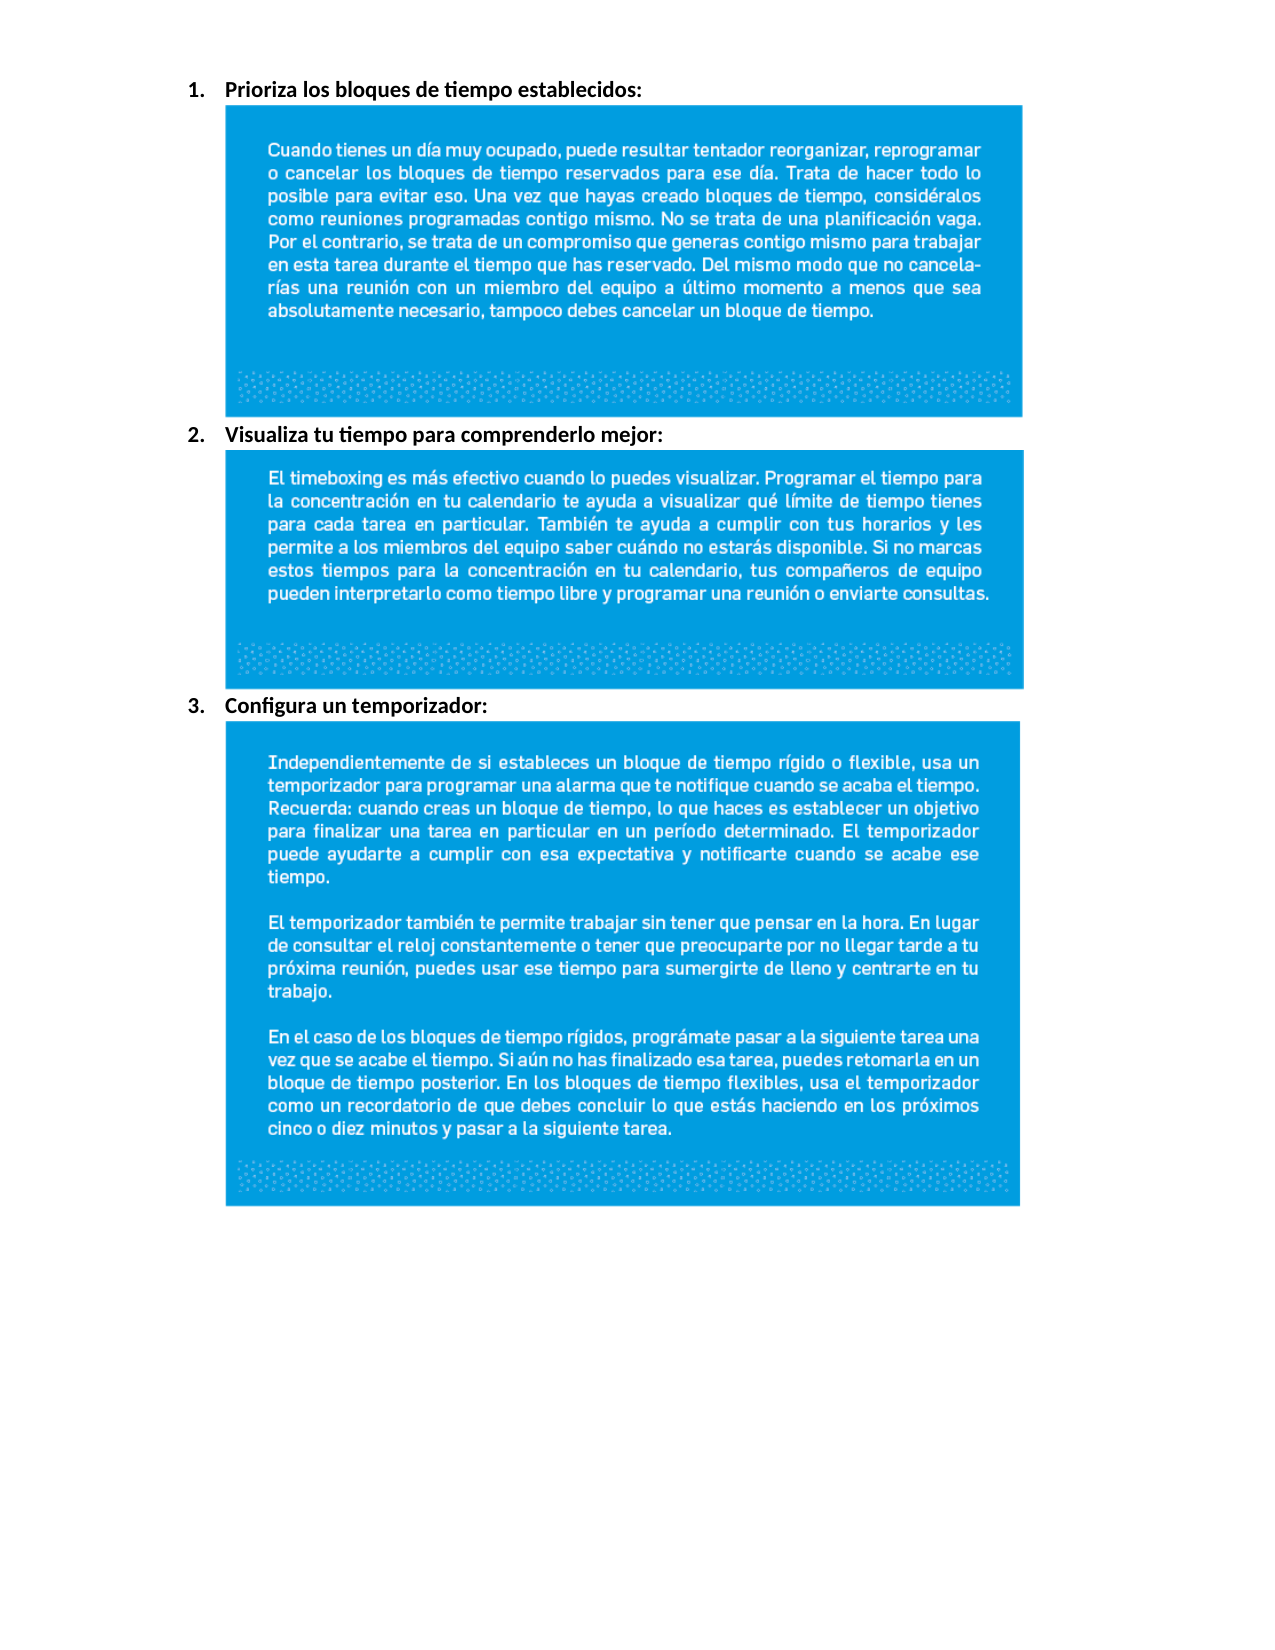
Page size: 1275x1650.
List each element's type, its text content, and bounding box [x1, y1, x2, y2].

picture [519, 1079, 526, 1088]
picture [587, 498, 594, 507]
picture [709, 919, 714, 928]
picture [623, 307, 630, 317]
picture [637, 238, 645, 251]
picture [662, 261, 670, 271]
picture [524, 261, 531, 271]
picture [728, 284, 735, 294]
picture [975, 147, 981, 156]
picture [466, 919, 473, 928]
picture [418, 143, 425, 156]
picture [963, 919, 970, 929]
picture [678, 307, 686, 317]
picture [284, 1125, 291, 1134]
picture [569, 825, 589, 837]
picture [664, 1076, 673, 1089]
picture [654, 1056, 661, 1066]
picture [480, 916, 485, 929]
picture [525, 498, 532, 507]
picture [835, 1057, 842, 1064]
picture [468, 965, 475, 974]
picture [676, 1079, 683, 1089]
picture [885, 828, 898, 837]
picture [348, 1125, 363, 1134]
picture [813, 304, 821, 316]
picture [825, 1057, 832, 1066]
picture [960, 759, 967, 768]
picture [609, 848, 642, 860]
picture [389, 802, 407, 814]
picture [953, 825, 960, 837]
picture [269, 590, 277, 603]
picture [910, 518, 930, 530]
picture [323, 1057, 330, 1066]
picture [598, 851, 605, 863]
picture [519, 757, 533, 768]
picture [775, 521, 781, 530]
picture [965, 147, 972, 156]
picture [294, 985, 311, 997]
picture [331, 779, 341, 791]
picture [350, 587, 355, 599]
picture [346, 1057, 352, 1066]
picture [294, 261, 302, 271]
picture [380, 193, 397, 202]
picture [385, 216, 392, 225]
picture [821, 942, 828, 951]
picture [576, 544, 583, 553]
picture [624, 564, 630, 576]
picture [634, 965, 641, 974]
picture [878, 216, 905, 225]
picture [297, 965, 304, 974]
picture [344, 916, 362, 929]
picture [366, 759, 373, 768]
picture [931, 495, 937, 507]
picture [436, 759, 444, 768]
picture [668, 170, 685, 182]
picture [813, 494, 822, 507]
picture [382, 567, 389, 576]
picture [765, 962, 772, 974]
picture [413, 1053, 426, 1066]
picture [325, 544, 332, 553]
picture [948, 942, 956, 951]
picture [922, 1076, 930, 1089]
picture [835, 1034, 853, 1046]
picture [739, 942, 756, 955]
picture [361, 567, 368, 580]
picture [537, 567, 542, 576]
picture [566, 1076, 574, 1089]
picture [662, 212, 683, 225]
picture [775, 779, 813, 791]
picture [689, 756, 696, 768]
picture [596, 939, 601, 951]
picture [707, 567, 722, 576]
picture [973, 1079, 978, 1088]
picture [805, 170, 813, 179]
picture [553, 1102, 570, 1111]
picture [484, 590, 491, 599]
picture [467, 284, 474, 293]
picture [799, 307, 806, 317]
picture [860, 1034, 877, 1043]
picture [356, 759, 363, 768]
picture [332, 1076, 350, 1089]
picture [862, 962, 896, 974]
picture [360, 261, 368, 271]
picture [723, 590, 740, 599]
picture [470, 1057, 487, 1069]
picture [569, 1029, 579, 1043]
picture [509, 170, 557, 182]
picture [974, 544, 981, 553]
picture [318, 1125, 325, 1134]
picture [960, 1057, 967, 1066]
picture [504, 239, 511, 248]
picture [349, 1102, 354, 1111]
picture [780, 755, 790, 768]
picture [811, 824, 818, 837]
picture [806, 919, 812, 928]
picture [510, 759, 517, 768]
picture [491, 828, 498, 837]
picture [776, 590, 783, 599]
picture [683, 590, 697, 599]
picture [311, 965, 334, 974]
picture [364, 216, 371, 223]
picture [560, 193, 567, 202]
picture [358, 1077, 362, 1089]
picture [663, 590, 671, 599]
picture [847, 521, 853, 530]
picture [280, 1034, 288, 1043]
picture [386, 963, 407, 976]
picture [718, 521, 725, 530]
picture [814, 1053, 821, 1066]
picture [314, 942, 322, 951]
picture [919, 1034, 924, 1043]
picture [705, 1034, 713, 1043]
picture [722, 1102, 729, 1111]
picture [523, 851, 530, 860]
picture [463, 759, 470, 768]
picture [624, 521, 632, 530]
picture [574, 518, 581, 530]
picture [623, 1079, 630, 1089]
picture [550, 284, 558, 294]
picture [569, 1125, 576, 1134]
picture [667, 944, 674, 951]
picture [872, 759, 878, 768]
picture [923, 216, 930, 225]
picture [402, 759, 427, 768]
picture [745, 238, 762, 248]
picture [315, 305, 339, 317]
picture [697, 779, 702, 791]
picture [840, 475, 847, 484]
picture [433, 590, 440, 599]
picture [598, 1102, 605, 1111]
picture [897, 962, 920, 974]
picture [863, 212, 875, 225]
picture [956, 475, 963, 484]
picture [626, 216, 639, 225]
picture [510, 475, 518, 484]
picture [689, 307, 694, 316]
picture [653, 261, 661, 270]
picture [641, 521, 649, 530]
picture [432, 235, 437, 248]
picture [717, 1057, 724, 1066]
picture [773, 307, 780, 317]
picture [663, 805, 672, 814]
picture [428, 498, 436, 507]
picture [806, 147, 813, 159]
picture [358, 1030, 365, 1043]
picture [700, 521, 708, 530]
picture [656, 779, 661, 791]
picture [765, 1057, 772, 1066]
picture [550, 193, 557, 205]
picture [759, 498, 766, 507]
picture [801, 590, 809, 599]
picture [268, 779, 274, 791]
picture [480, 939, 494, 951]
picture [712, 307, 719, 316]
picture [692, 942, 697, 951]
picture [443, 1102, 450, 1111]
picture [798, 281, 812, 294]
picture [751, 167, 758, 179]
picture [514, 238, 521, 248]
picture [891, 919, 898, 929]
picture [280, 851, 287, 860]
picture [649, 239, 655, 248]
picture [931, 147, 936, 156]
picture [646, 942, 653, 955]
picture [849, 919, 856, 929]
picture [513, 851, 519, 860]
picture [605, 1034, 612, 1043]
picture [290, 304, 312, 317]
picture [631, 919, 637, 928]
picture [756, 919, 763, 932]
picture [830, 590, 848, 599]
picture [770, 824, 787, 837]
picture [323, 147, 331, 156]
picture [855, 544, 862, 553]
picture [444, 1057, 451, 1066]
picture [671, 1034, 677, 1043]
picture [773, 216, 780, 225]
picture [391, 280, 398, 294]
picture [370, 261, 377, 271]
picture [506, 1102, 514, 1111]
picture [302, 147, 309, 156]
picture [688, 782, 696, 791]
picture [439, 782, 445, 791]
picture [717, 189, 721, 202]
picture [696, 965, 710, 974]
picture [776, 965, 783, 974]
picture [704, 258, 728, 271]
picture [715, 498, 722, 507]
picture [411, 851, 419, 860]
picture [858, 942, 884, 955]
picture [683, 851, 691, 864]
picture [596, 216, 609, 225]
picture [337, 144, 342, 156]
picture [324, 919, 331, 932]
picture [338, 847, 375, 864]
picture [355, 284, 362, 294]
picture [269, 216, 286, 225]
picture [938, 216, 945, 225]
picture [405, 261, 411, 270]
picture [489, 567, 496, 576]
picture [685, 498, 692, 507]
picture [459, 1099, 466, 1111]
picture [811, 238, 829, 248]
picture [306, 216, 313, 225]
picture [939, 147, 946, 156]
picture [387, 782, 412, 795]
picture [543, 567, 550, 576]
picture [922, 965, 930, 974]
picture [947, 189, 960, 202]
picture [429, 473, 437, 484]
picture [370, 521, 377, 530]
picture [814, 193, 862, 205]
picture [368, 1034, 375, 1043]
picture [339, 805, 346, 814]
picture [864, 782, 871, 791]
picture [686, 1079, 699, 1089]
picture [503, 802, 510, 814]
picture [853, 216, 860, 225]
picture [373, 567, 378, 576]
picture [921, 1057, 929, 1066]
picture [395, 261, 402, 271]
picture [492, 1034, 500, 1043]
picture [410, 805, 418, 814]
picture [361, 238, 366, 248]
picture [424, 916, 452, 929]
picture [491, 305, 504, 316]
picture [312, 1057, 319, 1066]
picture [312, 471, 356, 484]
picture [701, 590, 706, 599]
picture [571, 587, 587, 599]
picture [401, 498, 408, 507]
picture [328, 851, 335, 860]
picture [270, 801, 278, 814]
picture [568, 281, 575, 294]
picture [497, 261, 510, 271]
picture [317, 170, 334, 179]
picture [770, 495, 777, 507]
picture [905, 498, 924, 510]
picture [566, 544, 573, 553]
picture [559, 261, 566, 271]
picture [850, 756, 854, 768]
picture [625, 756, 633, 768]
picture [396, 919, 401, 928]
picture [557, 919, 564, 929]
picture [923, 238, 928, 248]
picture [787, 919, 803, 929]
picture [677, 782, 685, 791]
picture [778, 851, 786, 860]
picture [628, 590, 634, 599]
picture [780, 805, 787, 814]
picture [567, 170, 573, 179]
picture [806, 189, 811, 202]
picture [279, 304, 287, 317]
picture [270, 471, 278, 484]
picture [475, 259, 484, 271]
picture [596, 916, 613, 929]
picture [513, 261, 520, 274]
picture [733, 847, 740, 860]
picture [925, 284, 932, 294]
picture [728, 521, 735, 530]
picture [641, 147, 647, 156]
picture [311, 805, 318, 814]
picture [406, 544, 413, 553]
picture [904, 1102, 911, 1115]
picture [565, 238, 580, 251]
picture [888, 1102, 895, 1111]
picture [743, 307, 750, 316]
picture [556, 471, 573, 484]
picture [954, 284, 960, 294]
picture [745, 805, 762, 814]
picture [650, 147, 657, 156]
picture [528, 238, 545, 248]
picture [435, 805, 440, 814]
picture [296, 828, 304, 837]
picture [935, 942, 941, 951]
picture [675, 498, 682, 507]
picture [964, 544, 971, 553]
picture [298, 544, 311, 553]
picture [321, 261, 328, 271]
picture [407, 917, 421, 929]
picture [720, 782, 728, 794]
picture [474, 782, 516, 791]
picture [495, 541, 499, 553]
picture [921, 1098, 928, 1111]
picture [850, 587, 862, 599]
picture [824, 498, 832, 507]
picture [767, 261, 779, 271]
picture [541, 851, 548, 860]
picture [798, 170, 803, 179]
picture [672, 759, 680, 768]
picture [421, 193, 427, 202]
picture [269, 1102, 286, 1111]
picture [359, 1057, 366, 1066]
picture [269, 851, 277, 863]
picture [292, 498, 309, 507]
picture [348, 284, 353, 293]
picture [290, 216, 297, 225]
picture [365, 284, 372, 294]
picture [842, 216, 849, 225]
picture [712, 851, 718, 860]
picture [500, 1053, 508, 1066]
picture [858, 238, 865, 248]
picture [707, 189, 714, 202]
picture [945, 475, 953, 487]
picture [861, 147, 866, 156]
picture [501, 167, 506, 179]
picture [727, 304, 740, 316]
picture [774, 942, 781, 951]
picture [736, 962, 748, 974]
picture [416, 544, 429, 553]
picture [816, 590, 824, 599]
picture [323, 238, 340, 248]
list Visualiza tu tiempo para comprenderlo mejor: [187, 420, 1200, 689]
picture [651, 965, 658, 974]
picture [838, 541, 845, 553]
picture [355, 541, 377, 553]
picture [386, 235, 398, 248]
picture [939, 498, 961, 507]
picture [801, 521, 808, 530]
picture [659, 541, 666, 553]
picture [269, 143, 279, 156]
picture [413, 782, 421, 791]
picture [270, 235, 278, 248]
picture [788, 304, 795, 316]
picture [333, 1122, 340, 1134]
picture [747, 544, 752, 553]
picture [933, 1079, 939, 1089]
picture [764, 544, 771, 553]
picture [954, 587, 958, 599]
picture [343, 782, 351, 791]
picture [889, 805, 896, 814]
picture [269, 1122, 280, 1134]
picture [911, 916, 919, 929]
picture [344, 235, 358, 248]
picture [712, 147, 719, 156]
picture [901, 1031, 906, 1043]
picture [565, 802, 572, 814]
picture [881, 472, 890, 484]
picture [698, 825, 705, 837]
picture [747, 216, 754, 225]
picture [720, 544, 727, 553]
picture [876, 147, 881, 156]
picture [657, 919, 665, 928]
picture [856, 1057, 863, 1066]
picture [487, 851, 493, 860]
picture [663, 782, 670, 791]
picture [784, 1057, 791, 1069]
picture [464, 147, 481, 159]
picture [790, 216, 797, 225]
picture [618, 590, 625, 603]
picture [655, 828, 662, 840]
picture [925, 802, 932, 814]
picture [832, 238, 839, 248]
picture [753, 258, 763, 271]
picture [822, 170, 829, 179]
picture [954, 544, 961, 553]
picture [286, 170, 294, 179]
picture [444, 495, 449, 507]
picture [837, 965, 845, 976]
picture [598, 828, 606, 837]
picture [672, 517, 689, 530]
picture [861, 471, 875, 484]
picture [551, 544, 558, 553]
picture [715, 1031, 720, 1043]
picture [924, 939, 931, 951]
picture [375, 916, 382, 929]
picture [935, 590, 951, 599]
picture [380, 1079, 393, 1089]
picture [721, 144, 726, 156]
picture [670, 544, 677, 553]
picture [459, 1034, 475, 1043]
picture [269, 307, 276, 317]
picture [297, 170, 304, 179]
picture [827, 847, 844, 860]
picture [778, 541, 786, 553]
picture [321, 988, 326, 997]
picture [538, 261, 545, 274]
picture [426, 567, 434, 576]
picture [342, 170, 349, 179]
picture [793, 496, 810, 507]
picture [627, 828, 634, 837]
picture [953, 919, 960, 932]
picture [554, 1034, 562, 1043]
picture [815, 284, 822, 294]
picture [864, 1053, 869, 1066]
picture [302, 782, 320, 795]
picture [689, 170, 694, 179]
picture [965, 238, 972, 248]
picture [334, 919, 341, 929]
picture [915, 235, 920, 248]
picture [518, 1057, 526, 1066]
picture [388, 475, 406, 484]
picture [963, 193, 980, 202]
picture [886, 756, 893, 768]
picture [905, 193, 912, 202]
picture [709, 779, 713, 791]
picture [394, 1099, 411, 1111]
picture [281, 805, 288, 814]
picture [567, 143, 605, 159]
picture [384, 170, 391, 179]
picture [871, 567, 888, 576]
picture [345, 567, 358, 576]
picture [374, 475, 382, 487]
picture [712, 590, 719, 599]
picture [430, 1125, 437, 1134]
picture [902, 521, 907, 530]
picture [623, 475, 630, 484]
picture [580, 216, 587, 225]
picture [281, 587, 329, 599]
picture [301, 1057, 309, 1069]
picture [283, 988, 291, 997]
picture [498, 1125, 503, 1134]
picture [548, 828, 555, 837]
picture [416, 965, 434, 977]
picture [382, 1030, 386, 1043]
picture [711, 475, 718, 484]
picture [313, 258, 318, 271]
picture [449, 544, 457, 553]
picture [526, 544, 533, 553]
picture [367, 498, 374, 507]
picture [580, 1034, 587, 1046]
picture [778, 475, 783, 484]
picture [943, 920, 950, 929]
picture [912, 214, 919, 225]
picture [908, 1057, 913, 1066]
picture [787, 587, 798, 599]
picture [948, 567, 956, 576]
picture [291, 874, 303, 883]
picture [903, 147, 928, 159]
picture [411, 193, 418, 202]
picture [830, 802, 844, 814]
picture [729, 541, 743, 553]
picture [791, 1079, 797, 1089]
picture [506, 544, 523, 557]
picture [779, 189, 787, 202]
picture [368, 590, 391, 603]
picture [270, 916, 283, 929]
picture [850, 307, 858, 320]
picture [485, 1102, 503, 1115]
picture [453, 828, 470, 837]
picture [790, 193, 798, 202]
picture [817, 759, 824, 768]
picture [632, 567, 640, 576]
picture [611, 1127, 618, 1134]
picture [467, 851, 474, 863]
picture [596, 567, 604, 576]
picture [440, 475, 447, 484]
picture [876, 193, 882, 202]
picture [721, 848, 726, 860]
picture [579, 851, 595, 860]
picture [269, 261, 287, 271]
picture [713, 965, 718, 974]
picture [612, 1053, 616, 1066]
picture [416, 521, 433, 530]
picture [625, 1102, 632, 1111]
picture [549, 261, 556, 271]
picture [357, 193, 371, 202]
picture [370, 1079, 376, 1089]
picture [929, 238, 936, 248]
picture [763, 212, 770, 225]
picture [506, 1031, 514, 1043]
picture [331, 759, 338, 768]
picture [477, 805, 484, 814]
picture [290, 828, 295, 837]
picture [623, 147, 637, 156]
picture [651, 521, 659, 533]
picture [368, 238, 375, 248]
picture [841, 494, 848, 507]
picture [610, 307, 616, 317]
picture [846, 805, 853, 814]
picture [603, 590, 611, 604]
picture [523, 782, 530, 791]
picture [525, 475, 542, 484]
picture [820, 805, 827, 814]
picture [846, 939, 855, 951]
picture [885, 261, 902, 271]
picture [322, 564, 331, 576]
picture [543, 1034, 551, 1046]
picture [941, 521, 949, 535]
picture [714, 238, 728, 248]
picture [634, 281, 655, 297]
picture [295, 1034, 302, 1043]
picture [452, 805, 459, 814]
picture [642, 170, 649, 179]
picture [371, 962, 382, 974]
picture [644, 1034, 668, 1046]
picture [419, 567, 425, 576]
picture [568, 304, 576, 317]
picture [385, 541, 402, 553]
picture [765, 782, 772, 791]
picture [399, 567, 416, 580]
picture [836, 521, 843, 530]
picture [933, 851, 940, 860]
picture [446, 828, 452, 837]
picture [352, 495, 364, 507]
picture [633, 307, 670, 317]
picture [895, 193, 902, 202]
picture [866, 851, 882, 860]
picture [643, 916, 653, 929]
picture [860, 262, 866, 271]
picture [798, 261, 810, 271]
picture [269, 828, 287, 840]
picture [884, 919, 889, 928]
picture [280, 965, 286, 974]
picture [943, 828, 950, 837]
picture [429, 756, 434, 768]
picture [685, 1102, 692, 1111]
picture [875, 1079, 882, 1089]
picture [947, 215, 975, 228]
picture [973, 919, 978, 928]
picture [607, 193, 615, 206]
picture [410, 216, 417, 228]
picture [401, 284, 408, 294]
picture [603, 1079, 610, 1089]
picture [379, 848, 391, 860]
picture [873, 238, 898, 251]
picture [596, 475, 604, 484]
picture [507, 939, 513, 951]
picture [901, 828, 908, 840]
picture [522, 1099, 550, 1111]
picture [577, 475, 584, 484]
picture [661, 759, 669, 768]
picture [811, 521, 818, 530]
picture [330, 284, 337, 294]
picture [649, 1079, 657, 1089]
picture [372, 1125, 385, 1134]
picture [527, 216, 544, 225]
picture [618, 544, 635, 553]
picture [729, 567, 736, 576]
picture [657, 942, 664, 951]
picture [462, 805, 469, 814]
picture [755, 1057, 765, 1066]
picture [506, 284, 513, 294]
picture [339, 544, 347, 553]
picture [952, 851, 978, 860]
picture [342, 307, 355, 316]
picture [722, 1034, 730, 1043]
picture [796, 851, 803, 858]
picture [824, 475, 836, 484]
picture [459, 1079, 466, 1089]
picture [269, 567, 286, 576]
picture [549, 147, 554, 156]
picture [391, 828, 398, 837]
picture [455, 258, 468, 271]
picture [303, 238, 310, 248]
picture [760, 939, 772, 951]
picture [848, 851, 855, 860]
picture [740, 475, 756, 484]
picture [725, 824, 733, 837]
picture [702, 1079, 710, 1092]
picture [639, 1102, 645, 1111]
picture [554, 1057, 572, 1066]
picture [559, 962, 568, 974]
picture [794, 803, 818, 814]
picture [899, 564, 906, 576]
picture [690, 805, 697, 814]
picture [806, 475, 820, 484]
picture [269, 1076, 277, 1089]
picture [949, 1034, 957, 1043]
picture [922, 824, 940, 837]
picture [833, 759, 841, 768]
picture [305, 261, 311, 271]
picture [908, 1034, 915, 1043]
picture [551, 1079, 558, 1089]
picture [960, 1034, 978, 1043]
picture [358, 307, 365, 317]
picture [662, 521, 669, 530]
picture [821, 828, 829, 837]
picture [561, 939, 566, 951]
picture [643, 193, 657, 202]
picture [484, 521, 501, 530]
picture [341, 756, 348, 768]
picture [422, 942, 429, 951]
picture [457, 284, 464, 294]
picture [912, 1079, 919, 1089]
picture [842, 238, 855, 248]
picture [329, 216, 336, 225]
picture [385, 258, 392, 271]
picture [464, 238, 471, 248]
picture [473, 166, 492, 179]
picture [595, 1030, 602, 1043]
picture [554, 567, 561, 576]
picture [689, 919, 696, 928]
picture [676, 826, 684, 837]
picture [776, 1034, 781, 1043]
picture [376, 284, 383, 293]
picture [424, 805, 432, 814]
picture [380, 521, 386, 530]
picture [446, 193, 452, 202]
picture [322, 805, 327, 814]
picture [602, 238, 606, 248]
picture [365, 828, 381, 837]
picture [885, 1079, 898, 1089]
picture [673, 1053, 691, 1066]
picture [686, 965, 695, 974]
picture [540, 1057, 547, 1066]
picture [436, 170, 443, 179]
picture [832, 942, 839, 951]
picture [522, 919, 527, 928]
picture [432, 1054, 441, 1066]
picture [420, 216, 426, 224]
picture [508, 1076, 516, 1089]
picture [853, 965, 860, 974]
picture [558, 1125, 565, 1138]
picture [540, 805, 547, 814]
picture [375, 757, 381, 768]
picture [710, 544, 717, 553]
picture [428, 147, 440, 156]
picture [659, 1125, 666, 1134]
picture [821, 1079, 837, 1089]
picture [294, 942, 311, 951]
picture [695, 498, 702, 507]
picture [754, 193, 761, 202]
picture [499, 567, 516, 576]
picture [931, 1102, 937, 1111]
picture [673, 258, 691, 271]
picture [609, 1102, 615, 1111]
picture [275, 498, 282, 507]
picture [509, 828, 526, 840]
picture [621, 166, 638, 179]
picture [306, 1102, 312, 1111]
picture [541, 942, 548, 951]
picture [447, 170, 464, 179]
picture [798, 147, 803, 156]
picture [939, 166, 957, 179]
picture [579, 1053, 596, 1066]
picture [403, 147, 410, 156]
picture [973, 475, 981, 484]
picture [500, 759, 507, 768]
picture [545, 965, 551, 974]
picture [525, 942, 538, 951]
picture [383, 759, 401, 768]
picture [502, 851, 510, 860]
picture [731, 238, 738, 248]
picture [699, 919, 706, 929]
picture [624, 1122, 638, 1134]
picture [487, 261, 494, 271]
picture [324, 1034, 351, 1043]
picture [387, 521, 395, 530]
picture [925, 1034, 933, 1043]
picture [402, 587, 431, 599]
picture [546, 916, 554, 929]
picture [692, 475, 698, 484]
picture [745, 284, 795, 294]
picture [667, 965, 683, 974]
picture [604, 942, 639, 951]
picture [903, 759, 909, 768]
picture [328, 802, 336, 814]
picture [615, 916, 628, 933]
picture [943, 1079, 950, 1089]
picture [302, 475, 311, 484]
picture [493, 965, 509, 974]
picture [659, 238, 666, 248]
picture [970, 1057, 978, 1066]
picture [557, 782, 564, 791]
picture [418, 284, 435, 294]
picture [558, 521, 566, 530]
picture [400, 166, 413, 179]
picture [662, 1057, 670, 1066]
picture [698, 1057, 717, 1066]
picture [726, 759, 733, 768]
picture [868, 166, 904, 179]
picture [874, 521, 881, 530]
picture [362, 518, 368, 530]
picture [766, 919, 773, 929]
picture [972, 284, 980, 294]
picture [420, 1125, 427, 1134]
picture [332, 1102, 340, 1111]
picture [804, 1057, 811, 1066]
picture [386, 919, 393, 929]
picture [729, 942, 736, 951]
picture [487, 147, 514, 156]
picture [533, 281, 540, 294]
picture [569, 215, 576, 228]
picture [475, 189, 485, 202]
picture [412, 1030, 419, 1043]
picture [599, 1057, 606, 1064]
picture [269, 521, 295, 533]
picture [550, 805, 557, 814]
picture [656, 851, 663, 860]
picture [498, 587, 503, 599]
picture [877, 284, 904, 294]
picture [290, 916, 296, 929]
picture [741, 919, 749, 929]
picture [469, 495, 492, 507]
picture [269, 939, 287, 951]
picture [597, 759, 616, 768]
picture [649, 544, 656, 553]
picture [454, 1057, 467, 1066]
picture [899, 940, 922, 951]
picture [486, 284, 498, 293]
picture [469, 567, 486, 576]
picture [353, 170, 358, 179]
picture [616, 261, 623, 271]
picture [589, 518, 596, 530]
picture [485, 544, 492, 553]
picture [783, 261, 790, 271]
picture [579, 281, 592, 294]
picture [575, 805, 582, 814]
picture [776, 1076, 788, 1089]
picture [753, 828, 767, 837]
picture [687, 828, 694, 837]
picture [290, 847, 318, 860]
picture [705, 494, 712, 507]
picture [679, 805, 686, 817]
picture [402, 828, 419, 837]
picture [312, 498, 350, 507]
picture [319, 284, 326, 293]
picture [292, 147, 299, 156]
picture [690, 1034, 702, 1043]
picture [623, 965, 630, 977]
picture [524, 307, 561, 320]
picture [529, 564, 534, 576]
picture [872, 1057, 905, 1066]
picture [422, 1076, 456, 1092]
picture [533, 193, 540, 202]
picture [763, 1099, 781, 1111]
picture [455, 216, 463, 225]
picture [300, 189, 312, 202]
picture [843, 782, 861, 791]
picture [784, 1099, 805, 1111]
picture [268, 870, 273, 883]
picture [826, 216, 833, 228]
picture [634, 1034, 641, 1046]
picture [638, 1076, 646, 1089]
picture [949, 147, 962, 156]
picture [975, 238, 980, 247]
picture [509, 1125, 516, 1134]
picture [448, 1034, 455, 1043]
picture [391, 497, 398, 507]
picture [489, 238, 496, 248]
picture [728, 1076, 733, 1089]
picture [468, 590, 480, 599]
picture [728, 143, 756, 156]
picture [561, 851, 568, 860]
picture [307, 874, 324, 886]
picture [292, 284, 299, 294]
picture [467, 782, 472, 791]
picture [590, 802, 598, 814]
picture [591, 782, 599, 791]
picture [865, 590, 872, 599]
picture [280, 238, 296, 248]
picture [818, 919, 835, 929]
picture [545, 1125, 551, 1134]
picture [323, 782, 328, 791]
picture [430, 851, 447, 860]
picture [424, 259, 448, 271]
picture [736, 805, 742, 814]
picture [440, 238, 445, 248]
picture [543, 284, 548, 293]
picture [913, 851, 920, 860]
picture [834, 261, 841, 271]
picture [276, 782, 299, 791]
picture [940, 235, 957, 248]
picture [372, 1102, 383, 1111]
picture [864, 916, 871, 928]
picture [790, 828, 808, 837]
picture [416, 170, 433, 182]
picture [623, 1057, 641, 1066]
picture [404, 190, 409, 202]
picture [749, 498, 756, 510]
picture [551, 942, 558, 951]
picture [963, 1079, 970, 1089]
picture [943, 759, 951, 768]
picture [628, 805, 645, 817]
picture [607, 567, 615, 576]
picture [489, 472, 508, 484]
picture [861, 307, 869, 317]
picture [513, 965, 518, 974]
picture [919, 188, 945, 202]
picture [828, 518, 834, 530]
picture [314, 824, 319, 837]
picture [428, 782, 436, 795]
picture [888, 1034, 895, 1043]
picture [567, 779, 571, 791]
picture [428, 825, 443, 837]
picture [920, 475, 937, 487]
picture [923, 759, 930, 768]
picture [820, 782, 837, 791]
picture [730, 1054, 735, 1066]
list Prioriza los bloques de tiempo establecidos: [187, 75, 1200, 418]
picture [748, 590, 753, 599]
picture [519, 567, 526, 576]
picture [964, 521, 981, 530]
picture [670, 189, 698, 202]
picture [892, 851, 900, 860]
picture [518, 143, 545, 159]
picture [877, 1102, 884, 1111]
picture [616, 518, 622, 530]
picture [914, 1102, 919, 1111]
picture [966, 475, 971, 484]
picture [933, 759, 940, 768]
picture [269, 170, 277, 179]
picture [450, 851, 458, 860]
picture [313, 144, 320, 156]
picture [595, 261, 602, 271]
picture [737, 1034, 773, 1046]
picture [653, 1099, 666, 1111]
picture [442, 942, 478, 951]
picture [671, 917, 676, 929]
picture [824, 544, 831, 553]
picture [547, 521, 555, 530]
picture [573, 782, 580, 791]
picture [644, 498, 651, 507]
picture [530, 919, 542, 928]
picture [875, 587, 897, 599]
picture [571, 965, 616, 978]
picture [660, 193, 670, 202]
picture [530, 1125, 537, 1134]
picture [608, 261, 614, 270]
picture [814, 167, 819, 179]
picture [583, 782, 589, 791]
picture [460, 544, 467, 553]
picture [549, 238, 562, 248]
picture [754, 541, 761, 553]
picture [609, 828, 617, 837]
picture [340, 590, 348, 599]
picture [885, 193, 892, 202]
picture [701, 851, 709, 860]
picture [959, 587, 974, 599]
picture [541, 1079, 548, 1089]
picture [880, 1031, 885, 1043]
picture [535, 498, 555, 507]
picture [612, 475, 619, 487]
picture [949, 802, 978, 814]
picture [562, 759, 588, 768]
picture [963, 284, 970, 294]
picture [587, 189, 605, 202]
picture [691, 216, 708, 225]
picture [548, 216, 555, 225]
picture [959, 564, 981, 580]
picture [454, 475, 461, 484]
picture [432, 541, 448, 553]
picture [315, 1034, 322, 1043]
picture [589, 590, 596, 599]
picture [936, 1057, 953, 1066]
picture [682, 942, 689, 955]
picture [463, 471, 468, 484]
picture [637, 828, 645, 837]
picture [964, 498, 981, 507]
picture [814, 261, 821, 271]
picture [615, 1034, 622, 1043]
picture [765, 1076, 772, 1089]
picture [557, 212, 566, 225]
picture [582, 1079, 590, 1089]
picture [915, 284, 922, 297]
picture [642, 216, 650, 225]
picture [427, 216, 435, 225]
picture [388, 1034, 395, 1043]
picture [751, 565, 757, 576]
picture [479, 759, 486, 768]
picture [596, 498, 604, 512]
picture [447, 147, 461, 156]
picture [678, 919, 685, 929]
picture [603, 1122, 608, 1134]
picture [656, 590, 662, 599]
picture [845, 1102, 863, 1111]
picture [447, 236, 462, 248]
picture [867, 494, 875, 507]
picture [723, 193, 740, 205]
picture [715, 756, 719, 768]
picture [850, 284, 874, 294]
picture [409, 238, 426, 248]
picture [379, 942, 386, 951]
picture [269, 965, 277, 978]
picture [862, 759, 869, 768]
picture [478, 1125, 494, 1134]
picture [666, 828, 673, 837]
picture [287, 961, 294, 974]
picture [308, 919, 320, 928]
picture [604, 170, 619, 179]
picture [901, 1079, 908, 1092]
picture [731, 782, 748, 791]
picture [846, 1079, 853, 1089]
picture [571, 916, 575, 929]
picture [585, 919, 593, 929]
picture [571, 193, 578, 202]
picture [469, 1076, 477, 1089]
picture [806, 1034, 815, 1043]
picture [903, 851, 910, 860]
picture [435, 193, 442, 202]
picture [349, 939, 372, 951]
picture [319, 193, 328, 202]
picture [446, 782, 453, 791]
picture [701, 475, 708, 484]
picture [744, 193, 751, 202]
picture [945, 1102, 978, 1111]
picture [661, 494, 672, 507]
picture [970, 759, 978, 768]
picture [900, 238, 908, 248]
picture [633, 471, 650, 484]
picture [309, 284, 316, 294]
picture [736, 261, 750, 271]
picture [568, 565, 586, 576]
picture [529, 825, 545, 837]
picture [699, 281, 704, 294]
picture [770, 805, 777, 814]
picture [910, 567, 917, 576]
picture [359, 805, 386, 814]
picture [374, 216, 381, 225]
picture [571, 498, 578, 507]
picture [269, 1056, 295, 1066]
picture [882, 147, 900, 159]
picture [675, 564, 704, 576]
picture [280, 1076, 303, 1092]
picture [438, 215, 453, 228]
picture [621, 782, 650, 795]
picture [641, 759, 658, 772]
picture [616, 216, 623, 225]
picture [675, 1102, 682, 1115]
picture [737, 759, 749, 768]
picture [811, 1079, 818, 1089]
picture [684, 284, 691, 294]
picture [794, 1057, 801, 1066]
picture [269, 756, 277, 768]
picture [336, 1057, 343, 1064]
picture [349, 216, 356, 225]
picture [455, 193, 462, 202]
picture [567, 942, 575, 951]
picture [297, 521, 305, 530]
picture [294, 1125, 311, 1134]
picture [458, 1125, 475, 1138]
picture [545, 475, 553, 484]
picture [414, 475, 426, 484]
picture [398, 1034, 405, 1043]
picture [713, 1079, 720, 1089]
picture [787, 1034, 795, 1043]
picture [279, 759, 287, 768]
picture [452, 756, 460, 768]
picture [783, 235, 805, 251]
picture [699, 759, 706, 768]
picture [696, 170, 704, 179]
picture [551, 759, 559, 768]
picture [650, 567, 668, 576]
picture [808, 1099, 836, 1111]
picture [600, 782, 614, 791]
picture [443, 1125, 451, 1139]
picture [291, 805, 308, 814]
picture [389, 1053, 406, 1066]
picture [673, 238, 701, 251]
picture [305, 1030, 309, 1043]
picture [739, 521, 746, 530]
picture [291, 471, 299, 484]
picture [627, 261, 650, 271]
picture [653, 475, 670, 484]
picture [579, 304, 607, 317]
picture [826, 147, 833, 156]
picture [673, 147, 680, 156]
picture [962, 962, 977, 974]
picture [403, 1122, 417, 1134]
picture [753, 759, 770, 772]
picture [977, 590, 984, 599]
picture [379, 1057, 386, 1066]
picture [770, 567, 777, 576]
picture [806, 851, 813, 860]
picture [759, 147, 764, 156]
picture [730, 213, 745, 225]
picture [396, 1079, 413, 1092]
picture [579, 1102, 595, 1111]
picture [480, 828, 487, 837]
picture [898, 779, 912, 791]
picture [593, 238, 601, 248]
picture [386, 307, 393, 317]
picture [350, 965, 367, 974]
picture [685, 544, 702, 553]
picture [455, 915, 463, 929]
picture [712, 1102, 718, 1111]
picture [335, 567, 341, 576]
picture [400, 304, 469, 317]
picture [850, 475, 855, 484]
picture [759, 567, 766, 576]
picture [904, 590, 932, 599]
picture [487, 919, 494, 929]
picture [446, 564, 457, 576]
picture [755, 782, 762, 791]
picture [700, 805, 707, 814]
picture [816, 851, 824, 860]
picture [694, 144, 699, 156]
picture [927, 567, 945, 580]
picture [923, 847, 930, 860]
picture [315, 521, 332, 530]
picture [515, 944, 522, 951]
picture [339, 216, 346, 225]
picture [514, 193, 522, 202]
picture [895, 544, 913, 553]
picture [466, 216, 482, 225]
picture [602, 805, 609, 814]
picture [337, 193, 354, 205]
picture [665, 851, 673, 860]
picture [506, 587, 554, 603]
picture [683, 147, 688, 156]
picture [418, 498, 425, 507]
picture [306, 567, 313, 576]
picture [357, 590, 364, 599]
picture [613, 1079, 620, 1089]
picture [322, 1102, 328, 1111]
picture [935, 284, 943, 294]
picture [288, 564, 293, 576]
picture [483, 965, 490, 974]
picture [848, 1057, 853, 1066]
picture [501, 919, 519, 932]
picture [699, 942, 726, 951]
picture [297, 919, 304, 929]
picture [539, 517, 547, 530]
picture [596, 544, 603, 553]
picture [378, 304, 383, 317]
picture [749, 965, 757, 974]
picture [481, 1079, 496, 1089]
picture [851, 498, 858, 507]
picture [479, 235, 486, 248]
picture [447, 590, 464, 599]
picture [551, 851, 558, 860]
picture [583, 238, 590, 248]
picture [963, 828, 970, 837]
picture [824, 258, 831, 271]
picture [322, 216, 327, 225]
picture [724, 170, 740, 179]
picture [608, 147, 617, 156]
picture [412, 261, 420, 271]
picture [406, 942, 413, 951]
picture [716, 213, 728, 225]
picture [612, 805, 625, 814]
picture [437, 962, 454, 974]
picture [282, 147, 289, 156]
picture [960, 258, 980, 271]
picture [354, 779, 380, 791]
picture [701, 307, 708, 316]
picture [394, 851, 401, 860]
picture [586, 541, 593, 553]
picture [365, 919, 372, 929]
picture [594, 1125, 601, 1134]
picture [665, 144, 670, 156]
picture [884, 521, 890, 530]
picture [921, 167, 927, 179]
picture [504, 518, 525, 530]
picture [874, 919, 881, 929]
picture [678, 1032, 686, 1043]
picture [874, 779, 891, 791]
picture [578, 919, 583, 928]
picture [721, 965, 728, 978]
picture [649, 1125, 657, 1134]
picture [525, 965, 542, 974]
picture [533, 782, 550, 791]
picture [370, 1057, 376, 1066]
picture [790, 521, 798, 530]
picture [639, 540, 646, 553]
picture [821, 1034, 832, 1043]
picture [755, 521, 762, 533]
picture [891, 521, 898, 530]
picture [574, 170, 600, 179]
picture [824, 564, 869, 580]
picture [704, 238, 711, 248]
picture [582, 942, 589, 951]
picture [335, 518, 353, 530]
picture [870, 261, 877, 271]
picture [525, 193, 532, 202]
picture [777, 919, 784, 928]
picture [537, 756, 543, 768]
picture [386, 1102, 391, 1111]
picture [344, 939, 348, 951]
picture [771, 147, 795, 156]
picture [646, 590, 653, 603]
picture [721, 471, 737, 484]
picture [487, 805, 495, 814]
picture [295, 567, 302, 576]
picture [915, 805, 922, 814]
picture [844, 824, 852, 837]
picture [849, 261, 856, 274]
picture [724, 498, 740, 507]
picture [583, 1125, 590, 1134]
picture [373, 170, 380, 179]
picture [306, 1079, 324, 1089]
picture [788, 942, 814, 955]
picture [517, 1034, 540, 1043]
picture [517, 284, 529, 293]
picture [879, 498, 902, 507]
picture [695, 1102, 702, 1111]
picture [741, 1079, 757, 1089]
picture [392, 1125, 399, 1134]
picture [558, 828, 565, 837]
picture [377, 498, 387, 507]
picture [399, 942, 405, 951]
picture [666, 284, 673, 294]
picture [712, 284, 724, 293]
picture [475, 541, 482, 553]
picture [488, 193, 505, 202]
picture [398, 521, 405, 530]
picture [953, 1076, 960, 1089]
picture [444, 518, 480, 533]
picture [356, 1102, 373, 1111]
picture [731, 1098, 745, 1111]
picture [644, 848, 649, 860]
picture [787, 166, 796, 179]
picture [482, 212, 519, 225]
picture [737, 1057, 752, 1066]
picture [928, 170, 936, 179]
picture [761, 168, 772, 179]
picture [363, 475, 371, 484]
picture [280, 874, 288, 883]
picture [508, 307, 521, 316]
picture [715, 802, 733, 814]
picture [393, 590, 400, 599]
picture [563, 495, 569, 507]
picture [345, 143, 386, 156]
picture [764, 193, 771, 202]
picture [888, 942, 893, 951]
picture [744, 851, 761, 860]
picture [307, 170, 314, 179]
picture [864, 517, 871, 530]
picture [917, 779, 973, 795]
picture [958, 239, 962, 252]
picture [270, 1030, 278, 1043]
picture [519, 805, 526, 814]
picture [910, 261, 957, 271]
picture [876, 805, 882, 814]
picture [714, 170, 721, 179]
picture [937, 965, 955, 974]
picture [353, 261, 357, 271]
picture [674, 590, 682, 599]
picture [281, 284, 289, 294]
picture [469, 1102, 476, 1111]
picture [452, 498, 460, 507]
picture [920, 544, 952, 553]
picture [635, 590, 643, 599]
picture [652, 170, 659, 177]
picture [290, 756, 328, 772]
picture [875, 828, 882, 837]
picture [482, 1031, 489, 1043]
picture [857, 805, 873, 814]
picture [786, 475, 803, 487]
picture [325, 942, 341, 951]
picture [787, 567, 815, 576]
picture [498, 942, 506, 951]
picture [642, 1125, 647, 1134]
picture [335, 259, 349, 271]
picture [816, 147, 823, 156]
picture [731, 919, 738, 928]
picture [908, 170, 913, 179]
picture [794, 544, 810, 557]
picture [443, 805, 450, 814]
picture [434, 1099, 439, 1111]
picture [824, 307, 842, 317]
picture [289, 1102, 302, 1111]
picture [607, 544, 612, 553]
picture [894, 475, 917, 484]
picture [268, 985, 281, 997]
picture [607, 494, 635, 507]
picture [416, 939, 420, 951]
picture [378, 238, 383, 248]
picture [813, 544, 820, 553]
picture [541, 544, 548, 557]
picture [530, 1057, 537, 1066]
picture [765, 235, 780, 248]
picture [800, 216, 817, 225]
picture [899, 805, 907, 814]
picture [764, 848, 776, 860]
picture [873, 540, 883, 553]
picture [708, 828, 715, 837]
picture [967, 166, 980, 179]
picture [561, 587, 568, 599]
picture [721, 919, 728, 932]
picture [973, 828, 979, 837]
picture [748, 1102, 755, 1111]
picture [867, 825, 873, 837]
picture [456, 782, 463, 795]
picture [225, 721, 1021, 1207]
picture [837, 143, 857, 156]
picture [369, 307, 376, 316]
picture [593, 1079, 600, 1092]
picture [269, 544, 295, 557]
picture [763, 307, 770, 316]
picture [269, 193, 287, 205]
picture [494, 494, 522, 507]
picture [940, 805, 947, 814]
picture [395, 216, 402, 223]
picture [806, 756, 813, 768]
picture [326, 828, 343, 837]
picture [766, 471, 775, 484]
picture [912, 828, 919, 837]
picture [599, 521, 607, 530]
picture [753, 307, 760, 320]
picture [756, 590, 773, 599]
picture [963, 939, 977, 951]
picture [797, 962, 831, 974]
picture [922, 919, 929, 928]
picture [701, 147, 708, 156]
picture [936, 1034, 943, 1043]
picture [736, 825, 750, 837]
picture [428, 1034, 445, 1046]
picture [393, 147, 400, 156]
picture [792, 759, 799, 772]
picture [470, 475, 487, 484]
picture [269, 284, 274, 293]
picture [458, 965, 465, 974]
picture [602, 284, 630, 297]
picture [290, 193, 297, 202]
picture [614, 238, 630, 248]
picture [472, 309, 479, 317]
picture [868, 1077, 873, 1089]
picture [343, 965, 349, 974]
picture [439, 284, 446, 293]
picture [347, 825, 362, 837]
picture [314, 541, 323, 553]
picture [839, 166, 857, 179]
picture [529, 805, 537, 817]
picture [574, 258, 591, 271]
picture [616, 193, 634, 202]
picture [832, 284, 840, 294]
picture [413, 1100, 433, 1111]
picture [677, 475, 684, 484]
picture [644, 965, 649, 974]
